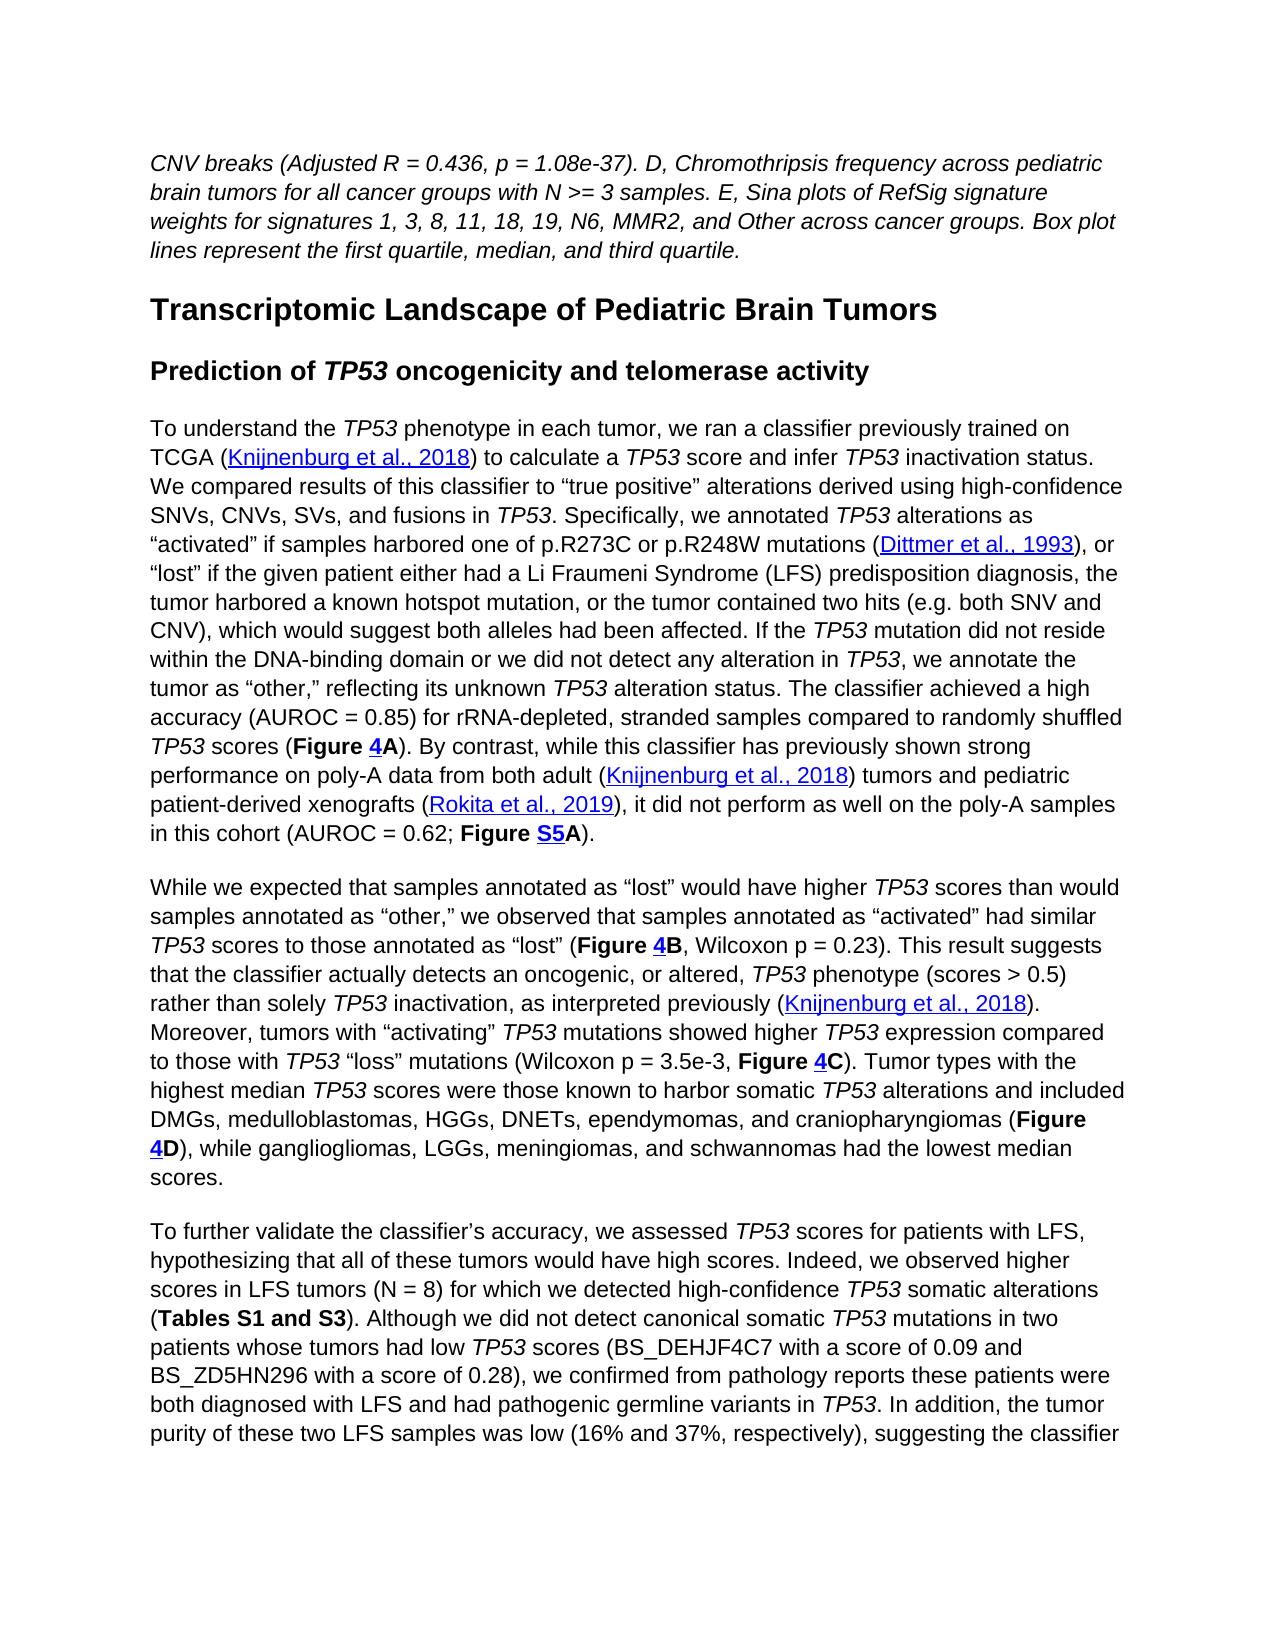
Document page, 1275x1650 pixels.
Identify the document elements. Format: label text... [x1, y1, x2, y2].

text While we expected that samples annotated as “lost” would have higher TP53 scores than would samples annotated as “other,” we observed that samples annotated as “activated” had similar TP53 scores to those annotated as “lost” (Figure 4B, Wilcoxon p = 0.23). This result suggests that the classifier actually detects an oncogenic, or altered, TP53 phenotype (scores > 0.5) rather than solely TP53 inactivation, as interpreted previously (Knijnenburg et al., 2018). Moreover, tumors with “activating” TP53 mutations showed higher TP53 expression compared to those with TP53 “loss” mutations (Wilcoxon p = 3.5e-3, Figure 4C). Tumor types with the highest median TP53 scores were those known to harbor somatic TP53 alterations and included DMGs, medulloblastomas, HGGs, DNETs, ependymomas, and craniopharyngiomas (Figure 4D), while gangliogliomas, LGGs, meningiomas, and schwannomas had the lowest median scores. [150, 874, 1125, 1190]
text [150, 1218, 1125, 1447]
subtitle Prediction of TP53 oncogenicity and telomerase activity [150, 355, 1125, 387]
text To understand the TP53 phenotype in each tumor, we ran a classifier previously trained on TCGA (Knijnenburg et al., 2018) to calculate a TP53 score and infer TP53 inactivation status. We compared results of this classifier to “true positive” alterations derived using high-confidence SNVs, CNVs, SVs, and fusions in TP53. Specifically, we annotated TP53 alterations as “activated” if samples harbored one of p.R273C or p.R248W mutations (Dittmer et al., 1993), or “lost” if the given patient either had a Li Fraumeni Syndrome (LFS) predisposition diagnosis, the tumor harbored a known hotspot mutation, or the tumor contained two hits (e.g. both SNV and CNV), which would suggest both alleles had been affected. If the TP53 mutation did not reside within the DNA-binding domain or we did not detect any alteration in TP53, we annotate the tumor as “other,” reflecting its unknown TP53 alteration status. The classifier achieved a high accuracy (AUROC = 0.85) for rRNA-depleted, stranded samples compared to randomly shuffled TP53 scores (Figure 4A). By contrast, while this classifier has previously shown strong performance on poly-A data from both adult (Knijnenburg et al., 2018) tumors and pediatric patient-derived xenografts (Rokita et al., 2019), it did not perform as well on the poly-A samples in this cohort (AUROC = 0.62; Figure S5A). [150, 415, 1125, 846]
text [150, 150, 1125, 263]
subtitle Transcriptomic Landscape of Pediatric Brain Tumors [150, 291, 1125, 327]
